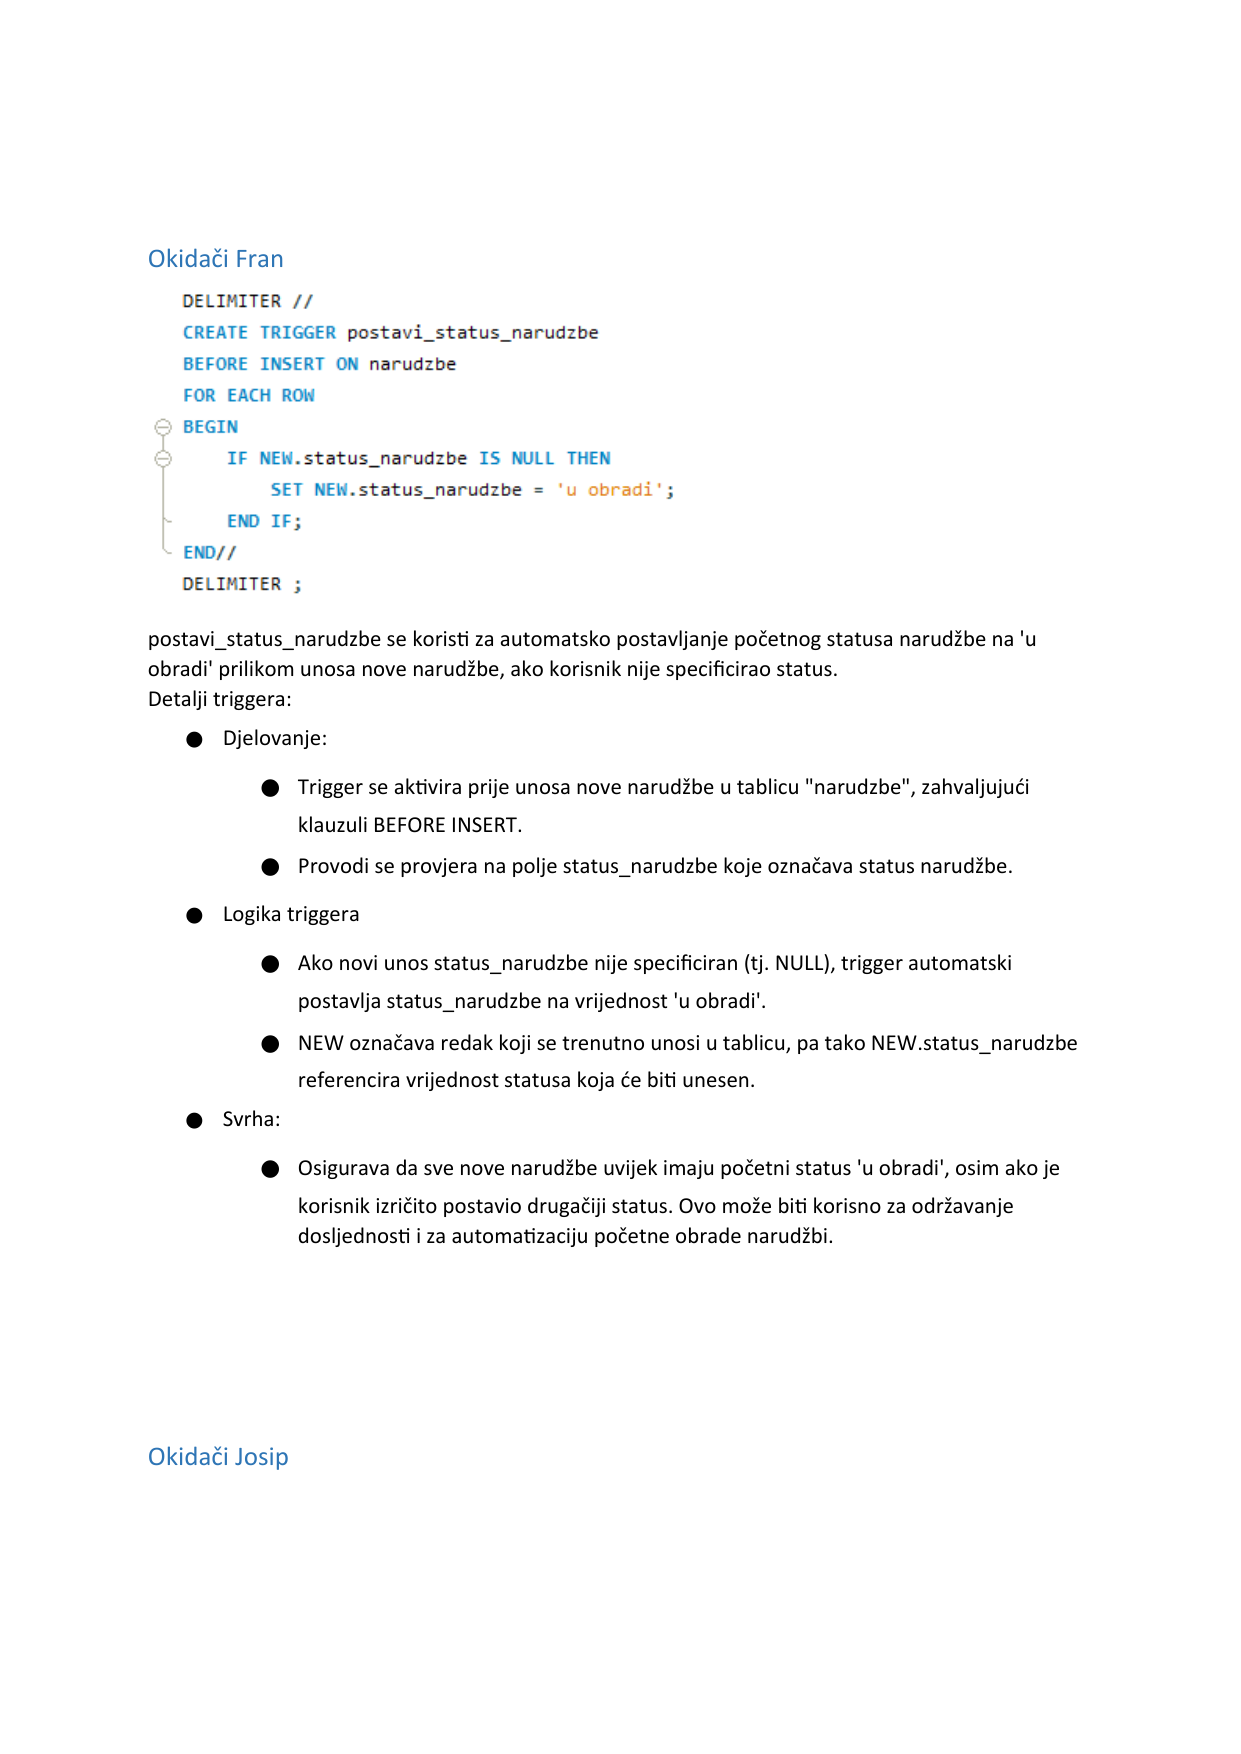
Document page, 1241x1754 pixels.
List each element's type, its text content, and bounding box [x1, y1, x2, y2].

list Provodi se provjera na polje status_narudzbe koje označava status narudžbe. [260, 840, 1093, 887]
list Ako novi unos status_narudzbe nije specificiran (tj. NULL), trigger automatski postavlja status_narudzbe na vrijednost 'u obradi'. [260, 937, 1093, 1014]
list Logika triggera [185, 891, 1093, 933]
list Djelovanje: [185, 714, 1093, 757]
subtitle Okidači Fran [148, 241, 1093, 274]
list Trigger se aktivira prije unosa nove narudžbe u tablicu "narudzbe", zahvaljujući klauzuli BEFORE INSERT. [260, 761, 1093, 838]
text postavi_status_narudzbe se koristi za automatsko postavljanje početnog statusa narudžbe na 'u obradi' prilikom unosa nove narudžbe, ako korisnik nije specificirao status. [148, 624, 1093, 682]
list Osigurava da sve nove narudžbe uvijek imaju početni status 'u obradi', osim ako je korisnik izričito postavio drugačiji status. Ovo može biti korisno za održavanje dosljednosti i za automatizaciju početne obrade narudžbi. [260, 1142, 1093, 1249]
subtitle Okidači Josip [148, 1439, 1093, 1472]
picture [147, 277, 709, 606]
list Svrha: [185, 1096, 1093, 1138]
text Detalji triggera: [148, 684, 1093, 712]
list NEW označava redak koji se trenutno unosi u tablicu, pa tako NEW.status_narudzbe referencira vrijednost statusa koja će biti unesen. [260, 1016, 1093, 1093]
